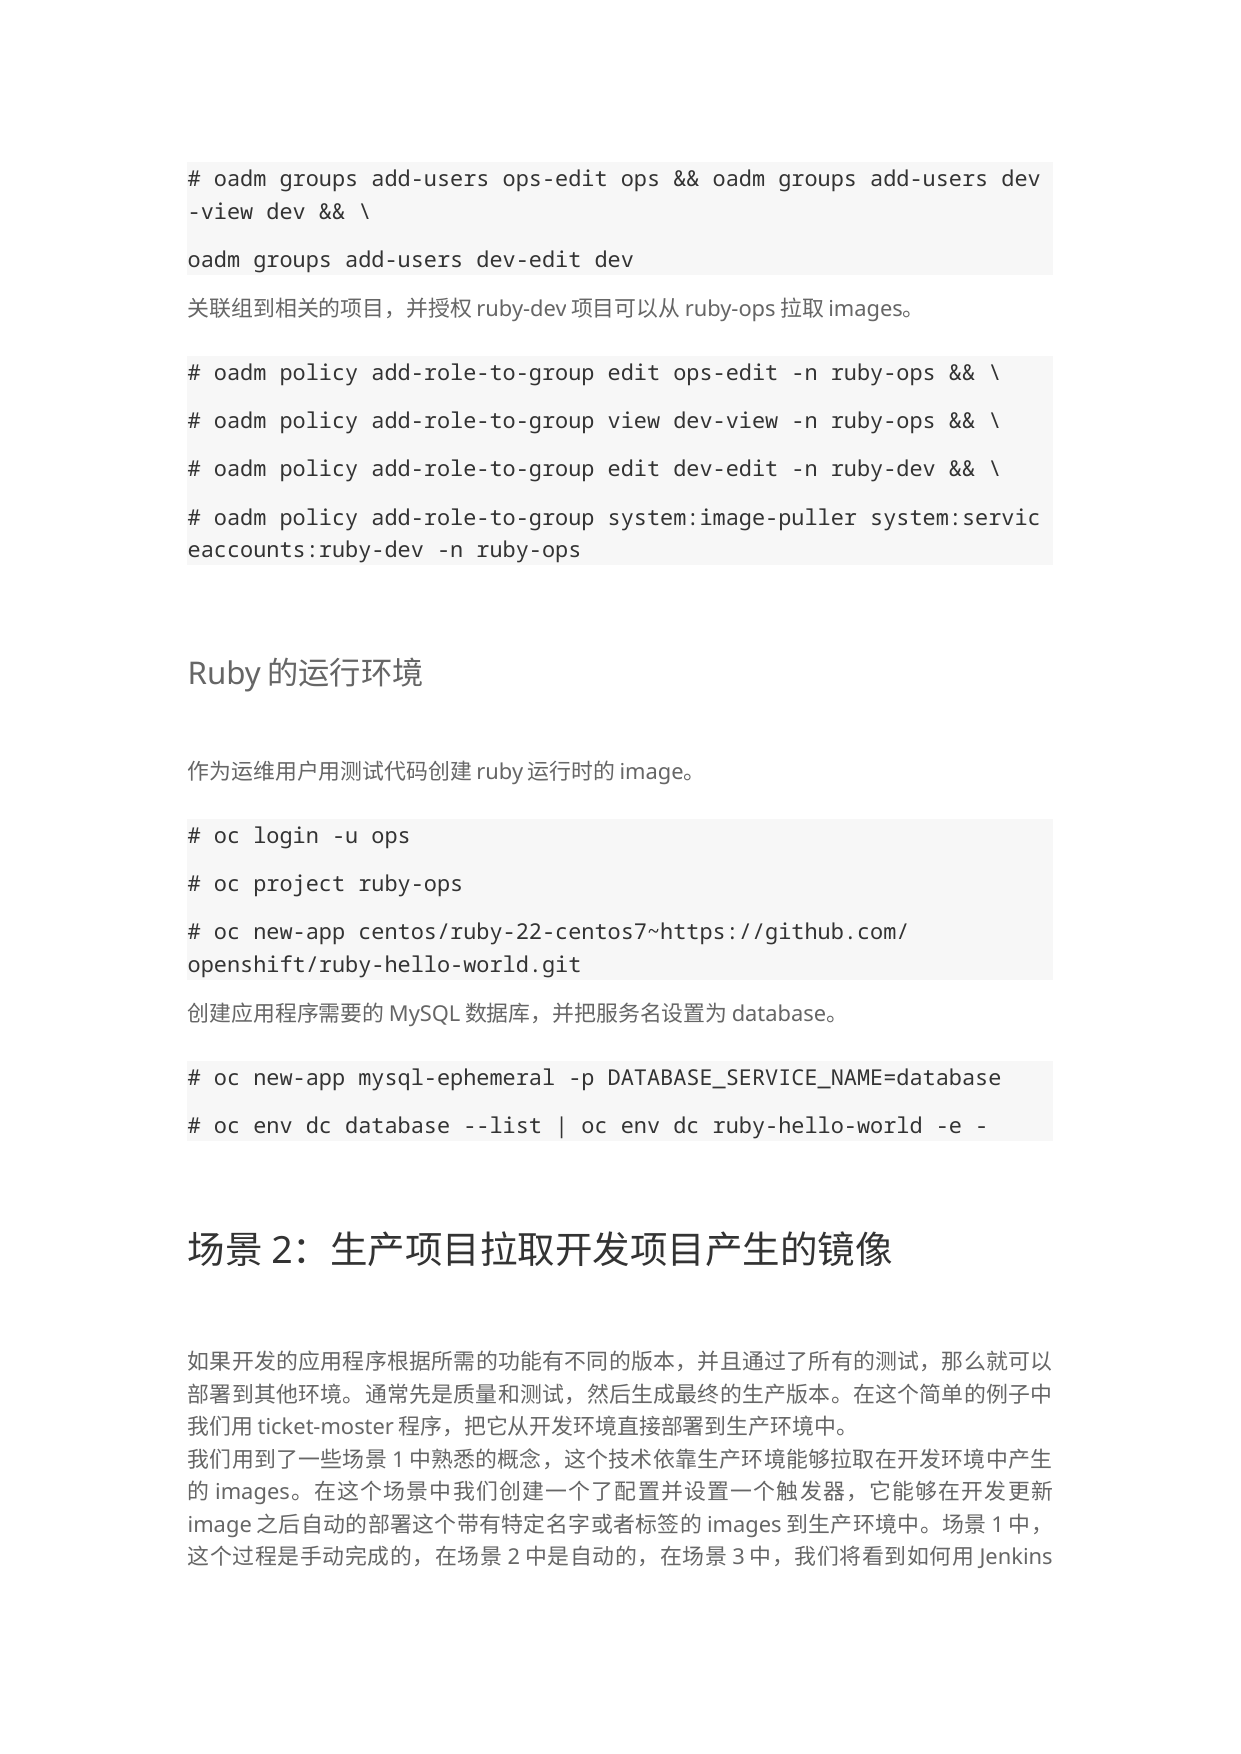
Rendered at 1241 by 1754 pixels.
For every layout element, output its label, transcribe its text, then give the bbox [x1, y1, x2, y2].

text 作为运维用户用测试代码创建ruby运行时的image。 [187, 754, 1053, 819]
text oadm groups add-users dev-edit dev [187, 243, 1053, 275]
subtitle 场景 2：生产项目拉取开发项目产生的镜像 [187, 1214, 1053, 1279]
text 关联组到相关的项目，并授权ruby-dev项目可以从ruby-ops拉取images。 [187, 291, 1053, 356]
text # oadm policy add-role-to-group view dev-view -n ruby-ops && \ [187, 404, 1053, 436]
text # oc project ruby-ops [187, 867, 1053, 899]
text # oadm policy add-role-to-group edit dev-edit -n ruby-dev && \ [187, 452, 1053, 484]
text # oadm groups add-users ops-edit ops && oadm groups add-users dev-view dev && \ [187, 162, 1053, 227]
text # oadm policy add-role-to-group edit ops-edit -n ruby-ops && \ [187, 356, 1053, 388]
text # oc login -u ops [187, 819, 1053, 851]
text 创建应用程序需要的MySQL数据库，并把服务名设置为database。 [187, 996, 1053, 1061]
text # oadm policy add-role-to-group system:image-puller system:serviceaccounts:ruby-dev -n ruby-ops [187, 500, 1053, 565]
text # oc new-app mysql-ephemeral -p DATABASE_SERVICE_NAME=database [187, 1061, 1053, 1093]
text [187, 1344, 1053, 1571]
text # oc new-app centos/ruby-22-centos7~https://github.com/openshift/ruby-hello-world.git [187, 915, 1053, 980]
text # oc env dc database --list | oc env dc ruby-hello-world -e - [187, 1109, 1053, 1141]
subtitle Ruby的运行环境 [187, 638, 1053, 703]
